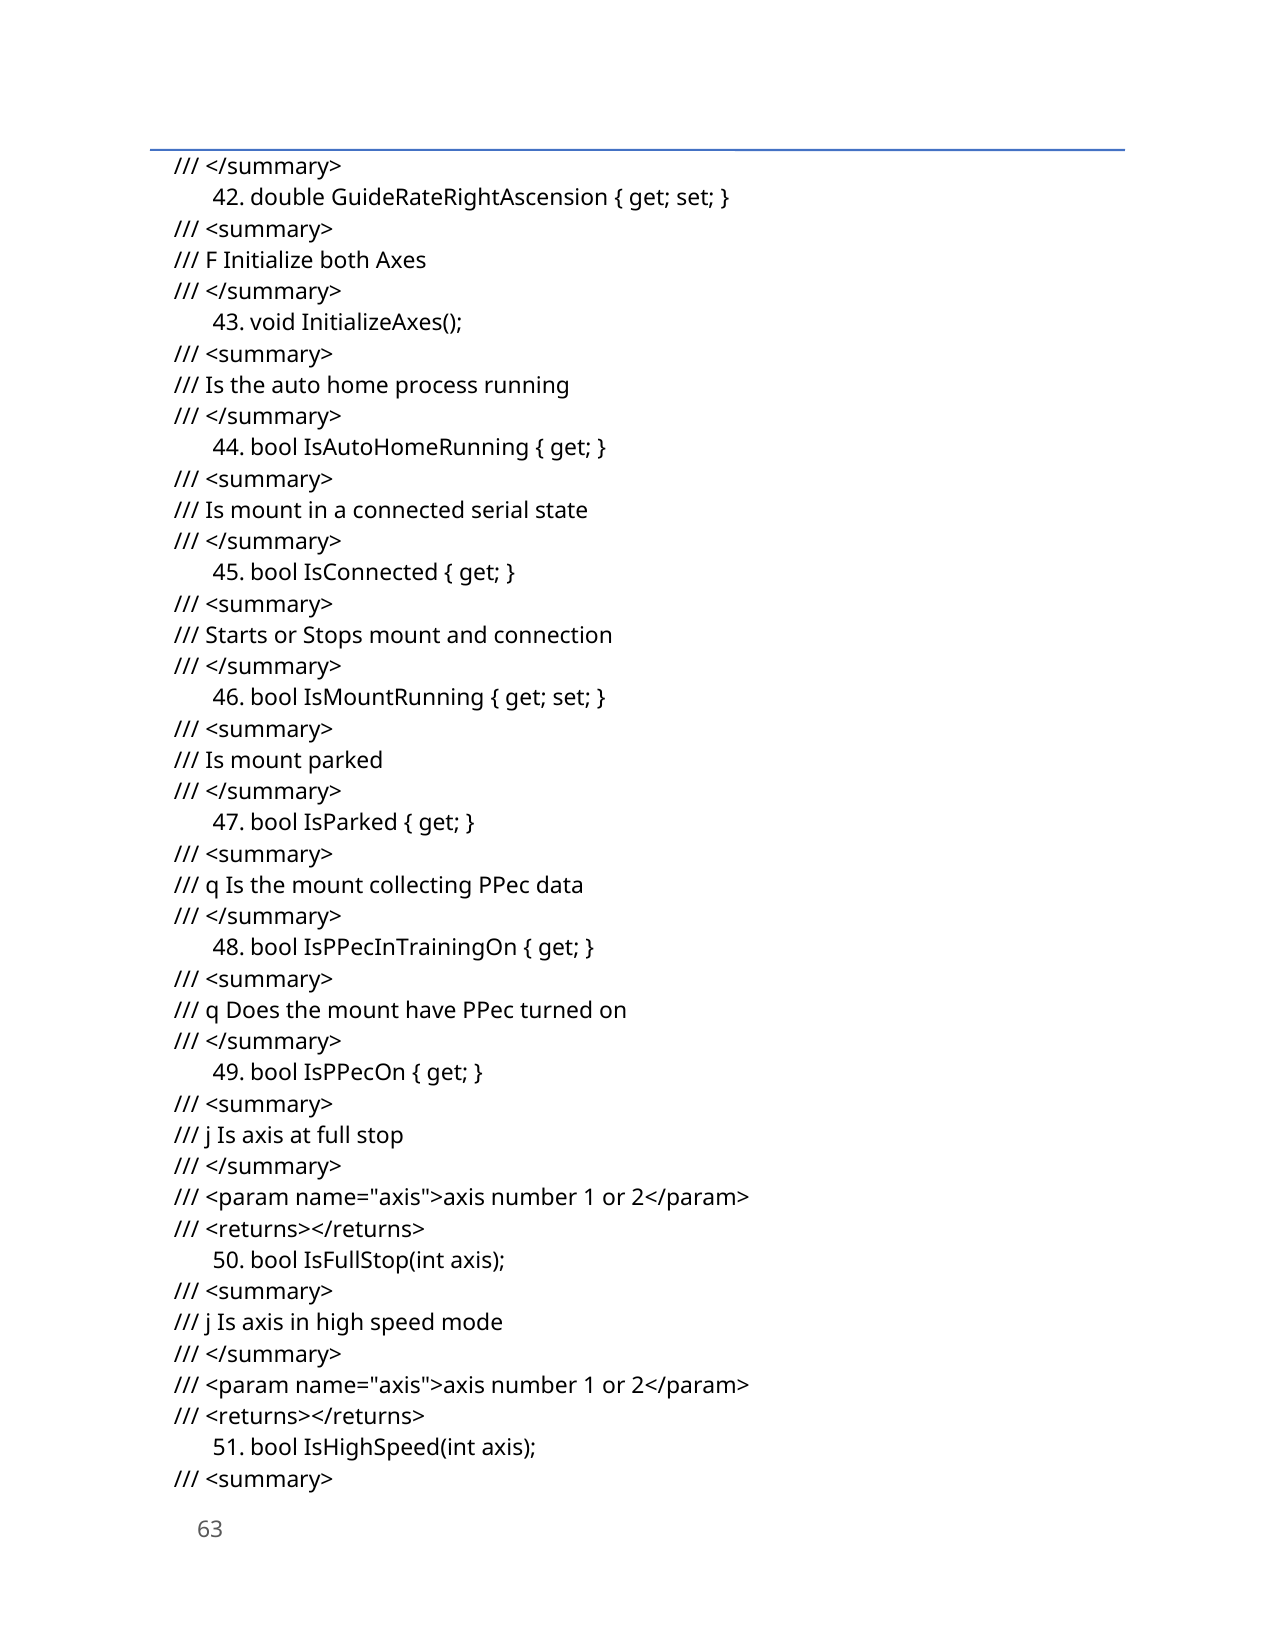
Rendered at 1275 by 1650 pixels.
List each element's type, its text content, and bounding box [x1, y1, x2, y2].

text /// Is mount in a connected serial state [150, 494, 1125, 525]
text /// <summary> [150, 1087, 1125, 1119]
text /// </summary> [150, 525, 1125, 556]
list bool IsConnected { get; } [212, 556, 1125, 587]
text /// </summary> [150, 650, 1125, 681]
text /// <summary> [150, 587, 1125, 619]
text /// </summary> [150, 1337, 1125, 1369]
text /// q Does the mount have PPec turned on [150, 994, 1125, 1025]
text /// Is the auto home process running [150, 369, 1125, 400]
text /// <summary> [150, 212, 1125, 244]
text /// <returns></returns> [150, 1212, 1125, 1244]
text /// <summary> [150, 962, 1125, 994]
text /// <summary> [150, 337, 1125, 369]
list bool IsParked { get; } [212, 806, 1125, 837]
text /// <summary> [150, 712, 1125, 744]
text /// </summary> [150, 775, 1125, 806]
list bool IsMountRunning { get; set; } [212, 681, 1125, 712]
text /// q Is the mount collecting PPec data [150, 869, 1125, 900]
text /// </summary> [150, 400, 1125, 431]
list bool IsPPecInTrainingOn { get; } [212, 931, 1125, 962]
text /// Is mount parked [150, 744, 1125, 775]
text /// j Is axis at full stop [150, 1119, 1125, 1150]
text /// <summary> [150, 1462, 1125, 1494]
text /// Starts or Stops mount and connection [150, 619, 1125, 650]
text /// j Is axis in high speed mode [150, 1306, 1125, 1337]
list bool IsFullStop(int axis); [212, 1244, 1125, 1275]
text /// F Initialize both Axes [150, 244, 1125, 275]
text /// </summary> [150, 275, 1125, 306]
list bool IsAutoHomeRunning { get; } [212, 431, 1125, 462]
text /// </summary> [150, 900, 1125, 931]
text /// </summary> [150, 1150, 1125, 1181]
text /// <summary> [150, 1275, 1125, 1306]
text /// </summary> [150, 150, 1125, 181]
list double GuideRateRightAscension { get; set; } [212, 181, 1125, 212]
list bool IsHighSpeed(int axis); [212, 1431, 1125, 1462]
list void InitializeAxes(); [212, 306, 1125, 337]
text /// <param name="axis">axis number 1 or 2</param> [150, 1181, 1125, 1212]
text /// <summary> [150, 462, 1125, 494]
text /// <summary> [150, 837, 1125, 869]
text /// </summary> [150, 1025, 1125, 1056]
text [150, 1369, 1125, 1400]
text /// <returns></returns> [150, 1400, 1125, 1431]
list bool IsPPecOn { get; } [212, 1056, 1125, 1087]
